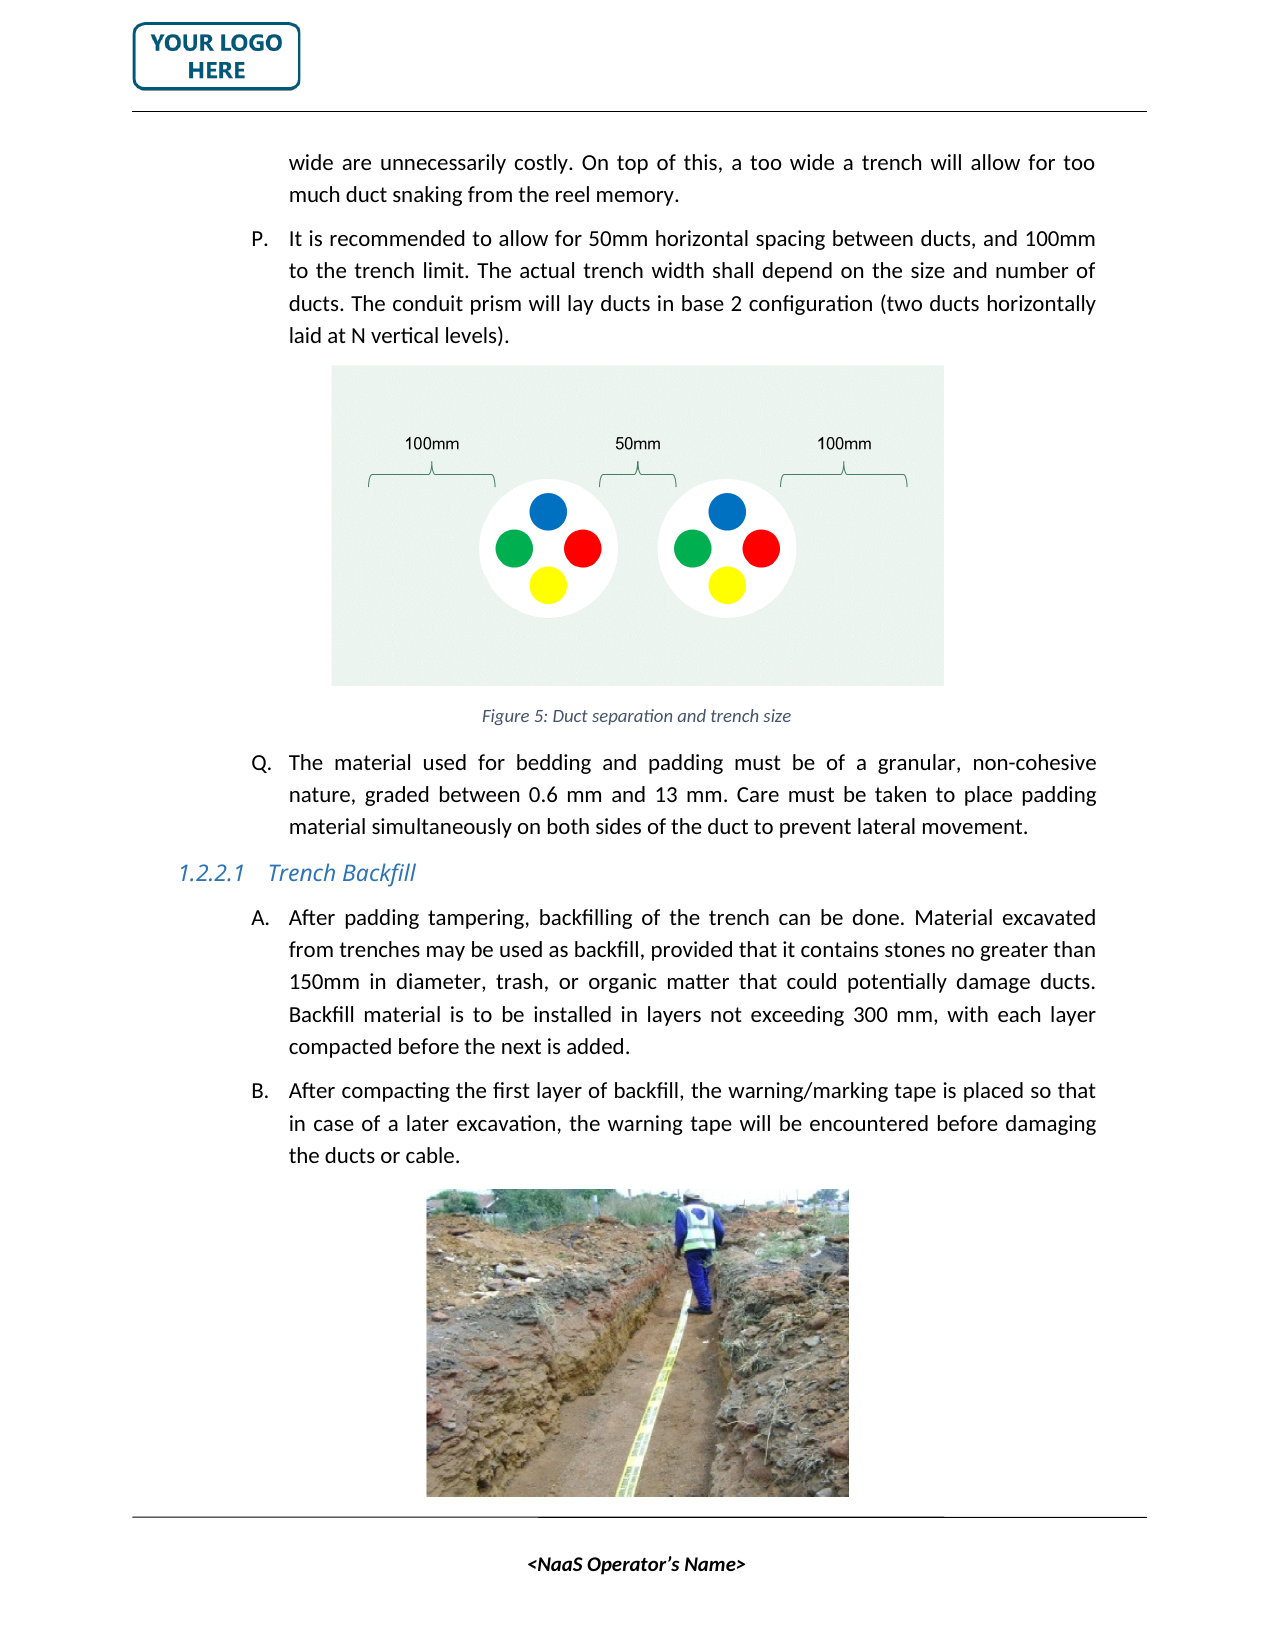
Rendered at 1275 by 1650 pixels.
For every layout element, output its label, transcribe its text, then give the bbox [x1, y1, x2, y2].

list After compacting the first layer of backfill, the warning/marking tape is placed so that in case of a later excavation, the warning tape will be encountered before damaging the ducts or cable. [251, 1077, 1098, 1169]
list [251, 148, 1098, 208]
list After padding tampering, backfilling of the trench can be done. Material excavated from trenches may be used as backfill, provided that it contains stones no greater than 150mm in diameter, trash, or organic matter that could potentially damage ducts. Backfill material is to be installed in layers not exceeding 300 mm, with each layer compacted before the next is added. [251, 903, 1098, 1060]
picture [136, 26, 297, 86]
picture [331, 365, 944, 686]
picture [423, 1185, 852, 1499]
list The material used for bedding and padding must be of a granular, non-cohesive nature, graded between 0.6 mm and 13 mm. Care must be taken to place padding material simultaneously on both sides of the duct to prevent lateral movement. [251, 748, 1098, 840]
list It is recommended to allow for 50mm horizontal spacing between ducts, and 100mm to the trench limit. The actual trench width shall depend on the size and number of ducts. The conduit prism will lay ducts in base 2 configuration (two ducts horizontally laid at N vertical levels). [251, 224, 1098, 349]
subtitle Trench Backfill [177, 857, 1098, 888]
picture [132, 20, 301, 30]
picture [132, 83, 301, 98]
